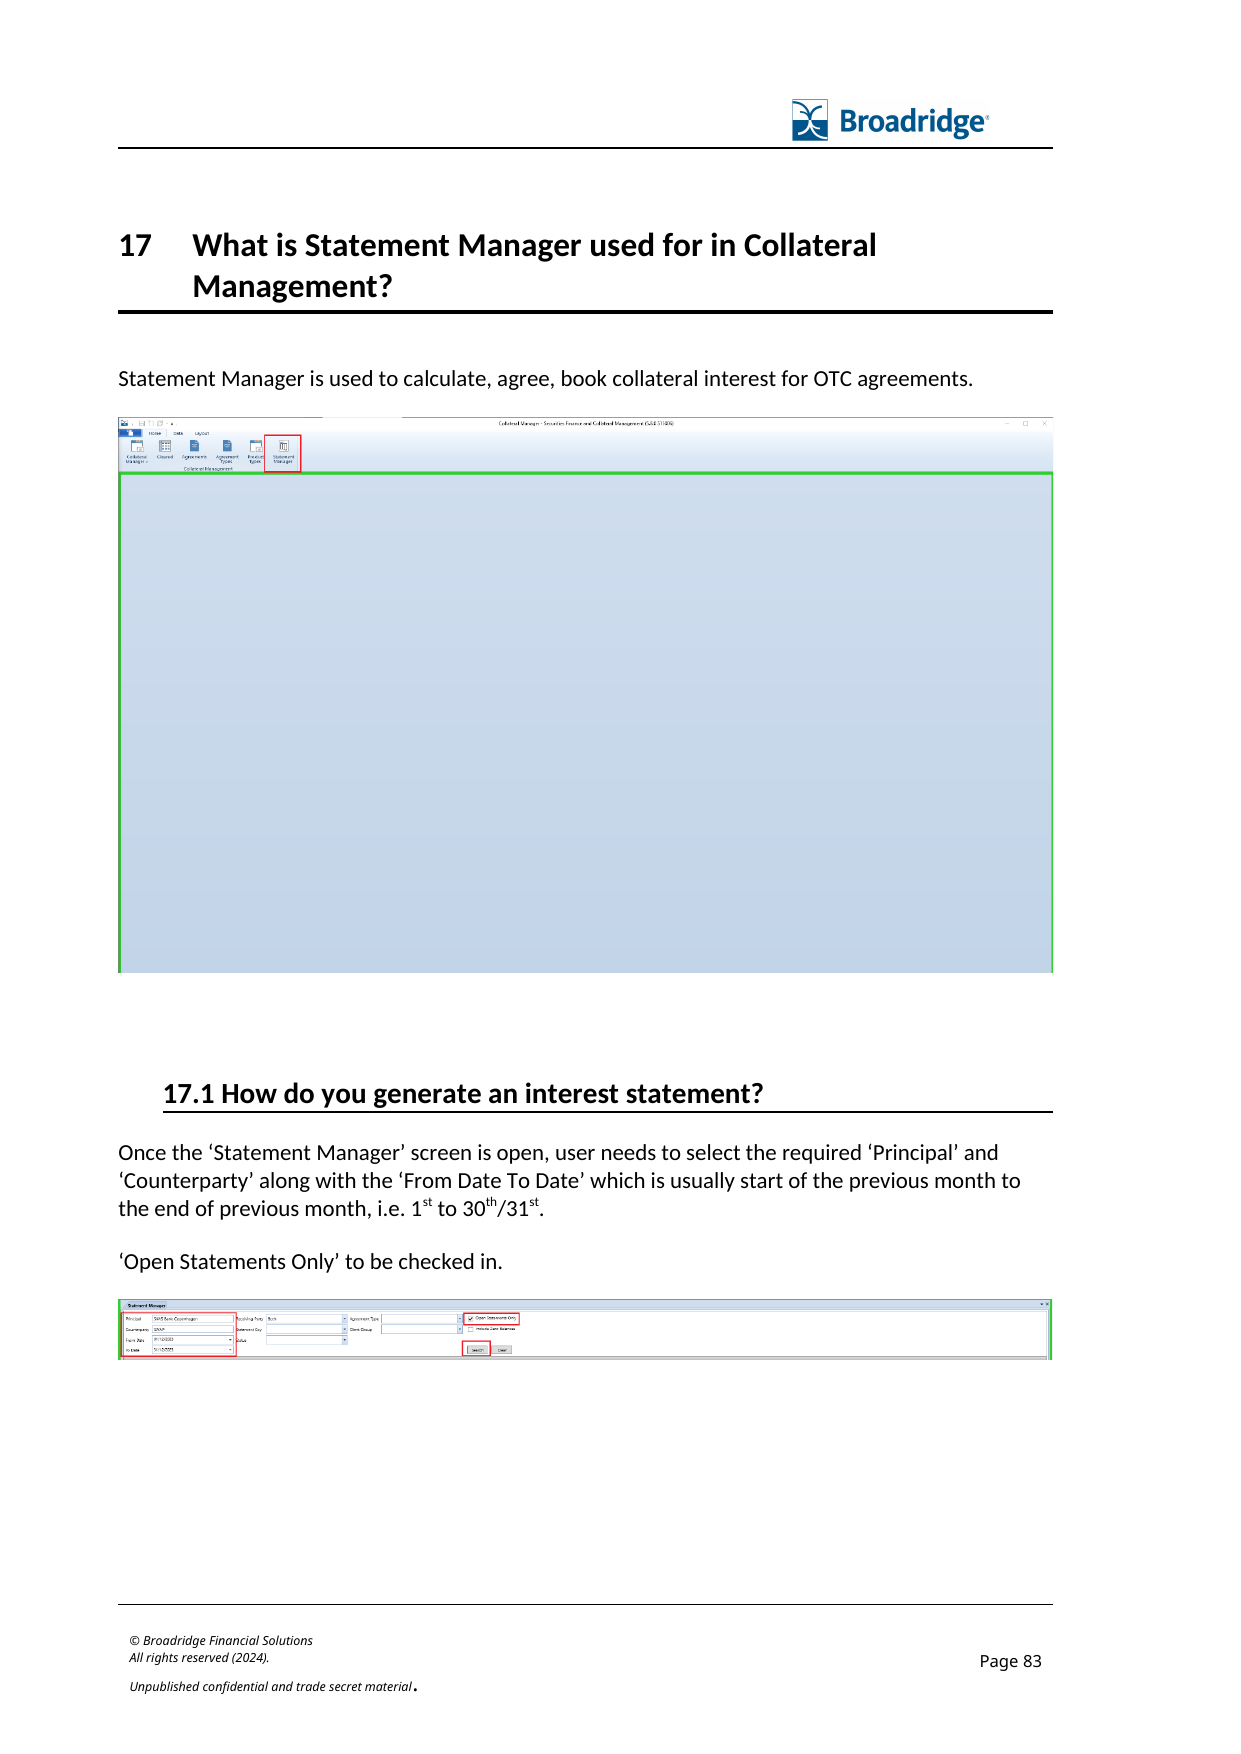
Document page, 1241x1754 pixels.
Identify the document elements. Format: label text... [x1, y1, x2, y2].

subtitle 17.1 How do you generate an interest statement? [162, 1076, 1053, 1113]
picture [792, 98, 990, 142]
text ‘Open Statements Only’ to be checked in. [118, 1247, 1053, 1275]
picture [118, 1299, 1053, 1480]
text Statement Manager is used to calculate, agree, book collateral interest for OTC agreements. [118, 364, 1053, 392]
text Once the ‘Statement Manager’ screen is open, user needs to select the required ‘Principal’ and ‘Counterparty’ along with the ‘From Date To Date’ which is usually start of the previous month to the end of previous month, i.e. 1st to 30th/31st. [118, 1138, 1053, 1222]
picture [118, 417, 1054, 973]
subtitle What is Statement Manager used for in Collateral Management? [118, 224, 1053, 310]
